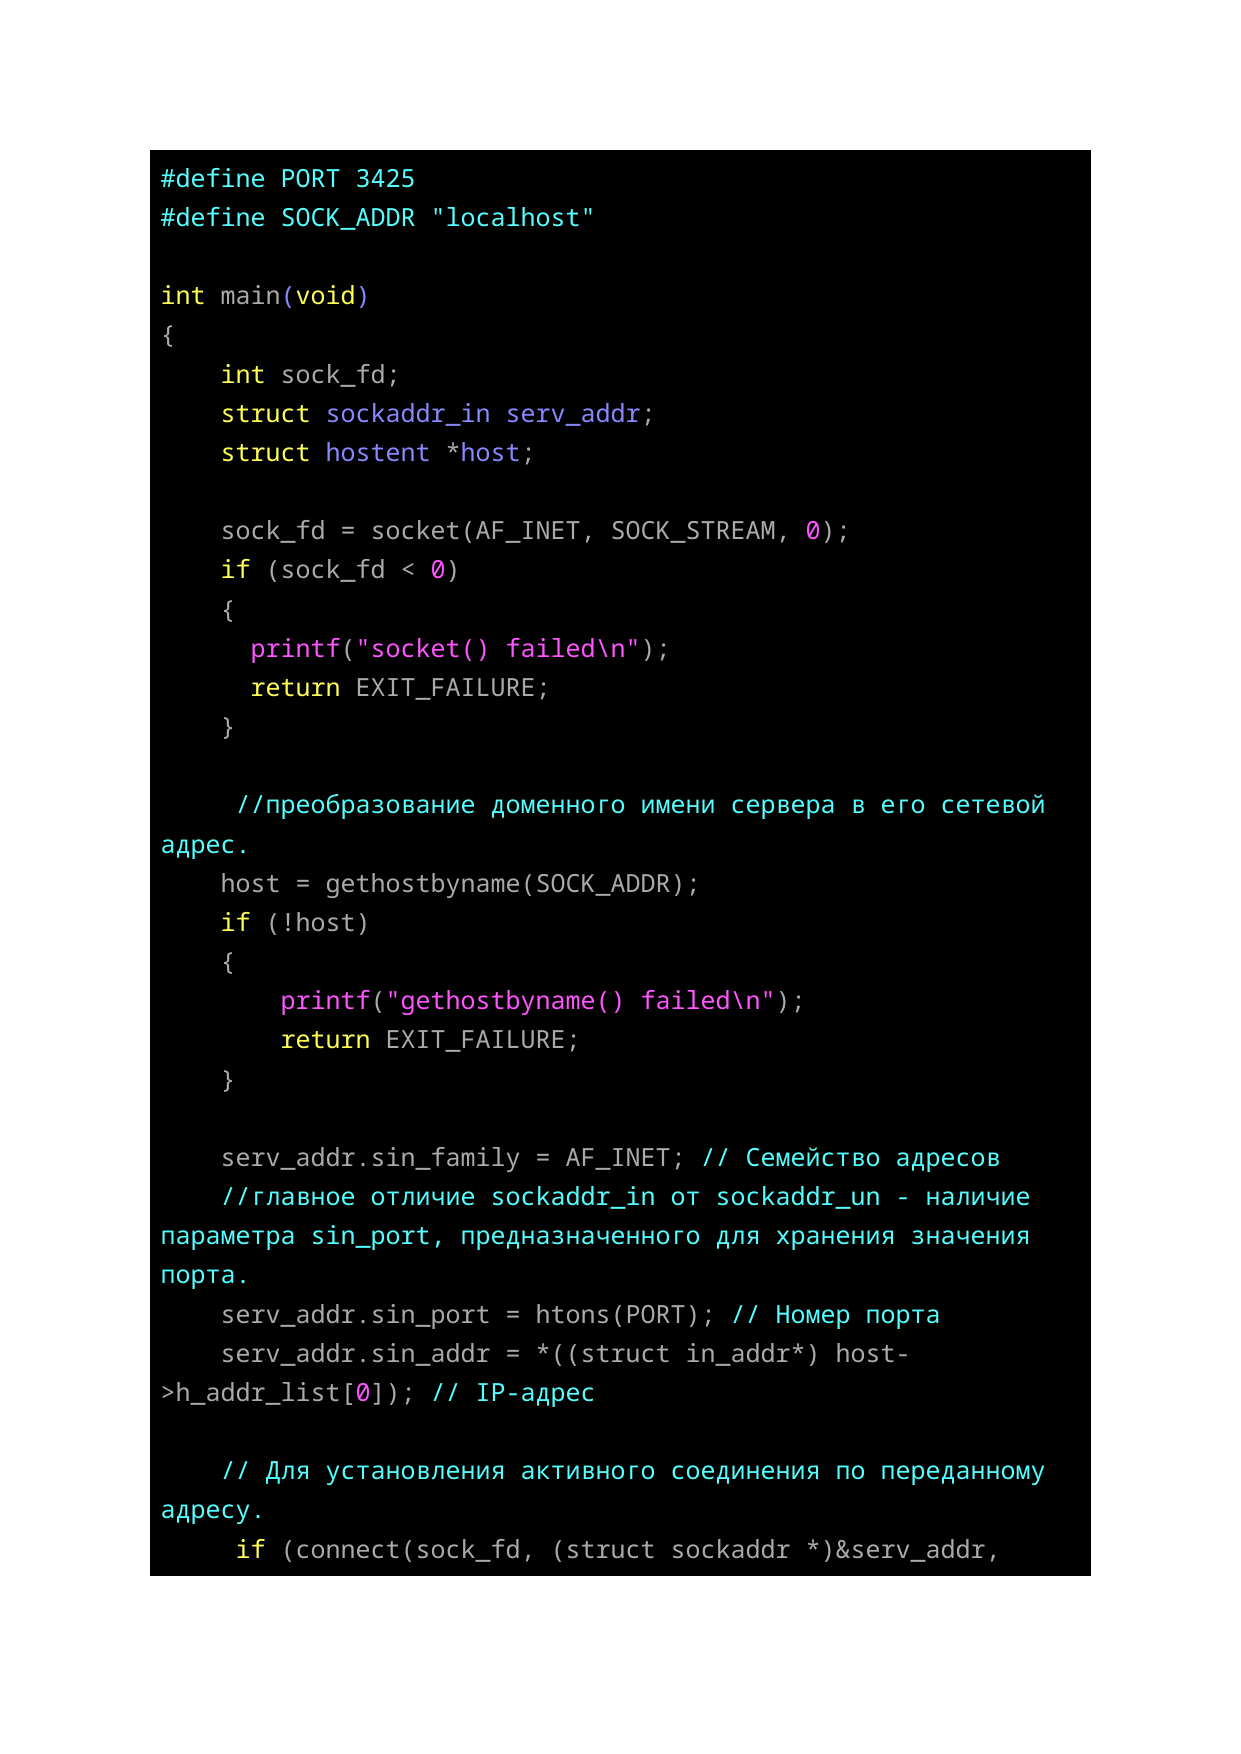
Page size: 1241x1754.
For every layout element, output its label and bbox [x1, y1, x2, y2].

table_header [150, 150, 1091, 1576]
